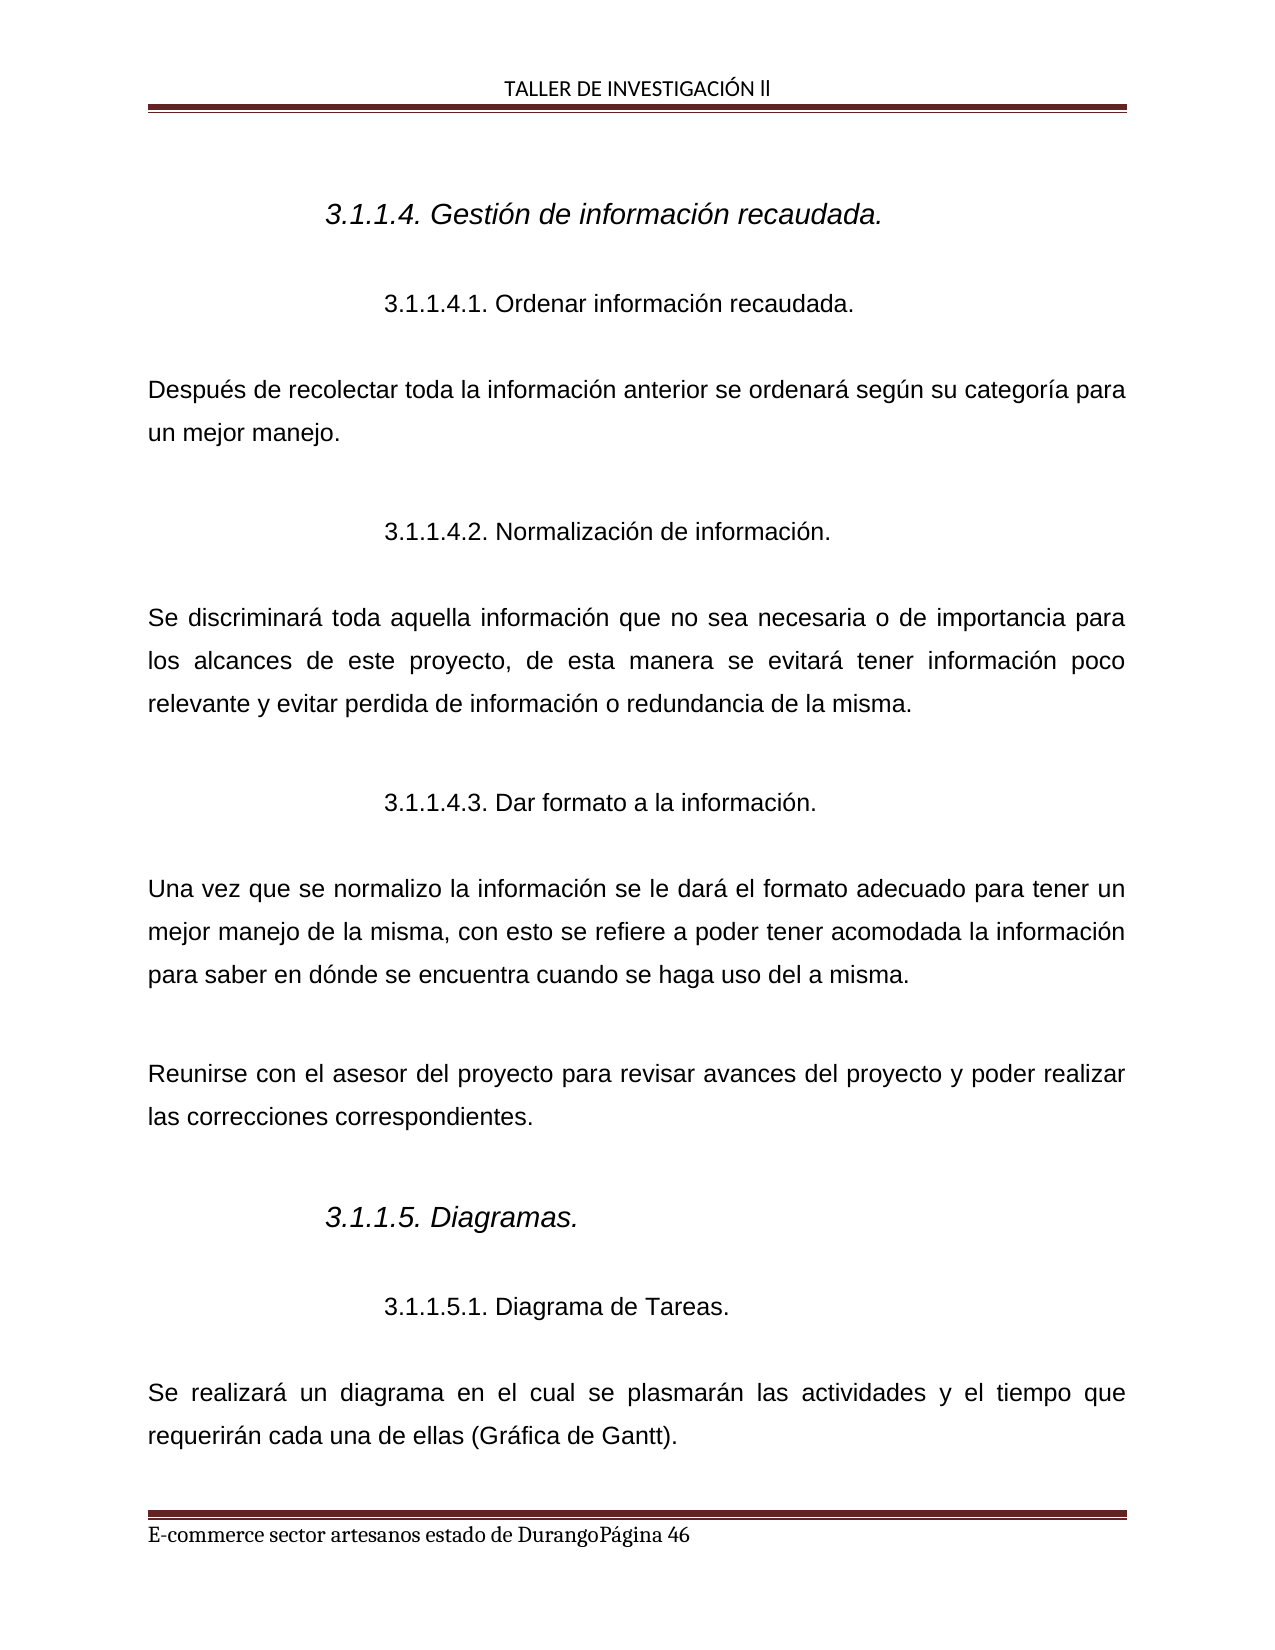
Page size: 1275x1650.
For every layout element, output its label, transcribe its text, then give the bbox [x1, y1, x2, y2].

subtitle 3.1.1.4.2. Normalización de información. [384, 517, 1127, 545]
subtitle 3.1.1.4. Gestión de información recaudada. [148, 197, 1127, 231]
text Una vez que se normalizo la información se le dará el formato adecuado para tener un mejor manejo de la misma, con esto se refiere a poder tener acomodada la información para saber en dónde se encuentra cuando se haga uso del a misma. [148, 874, 1127, 989]
subtitle 3.1.1.4.1. Ordenar información recaudada. [384, 289, 1127, 317]
subtitle 3.1.1.5. Diagramas. [325, 1201, 1127, 1234]
text Después de recolectar toda la información anterior se ordenará según su categoría para un mejor manejo. [148, 375, 1127, 447]
text Reunirse con el asesor del proyecto para revisar avances del proyecto y poder realizar las correcciones correspondientes. [148, 1059, 1127, 1131]
subtitle 3.1.1.4.3. Dar formato a la información. [384, 788, 1127, 816]
text Se realizará un diagrama en el cual se plasmarán las actividades y el tiempo que requerirán cada una de ellas (Gráfica de Gantt). [148, 1378, 1127, 1450]
subtitle 3.1.1.5.1. Diagrama de Tareas. [221, 1292, 1127, 1321]
text Se discriminará toda aquella información que no sea necesaria o de importancia para los alcances de este proyecto, de esta manera se evitará tener información poco relevante y evitar perdida de información o redundancia de la misma. [148, 603, 1127, 718]
